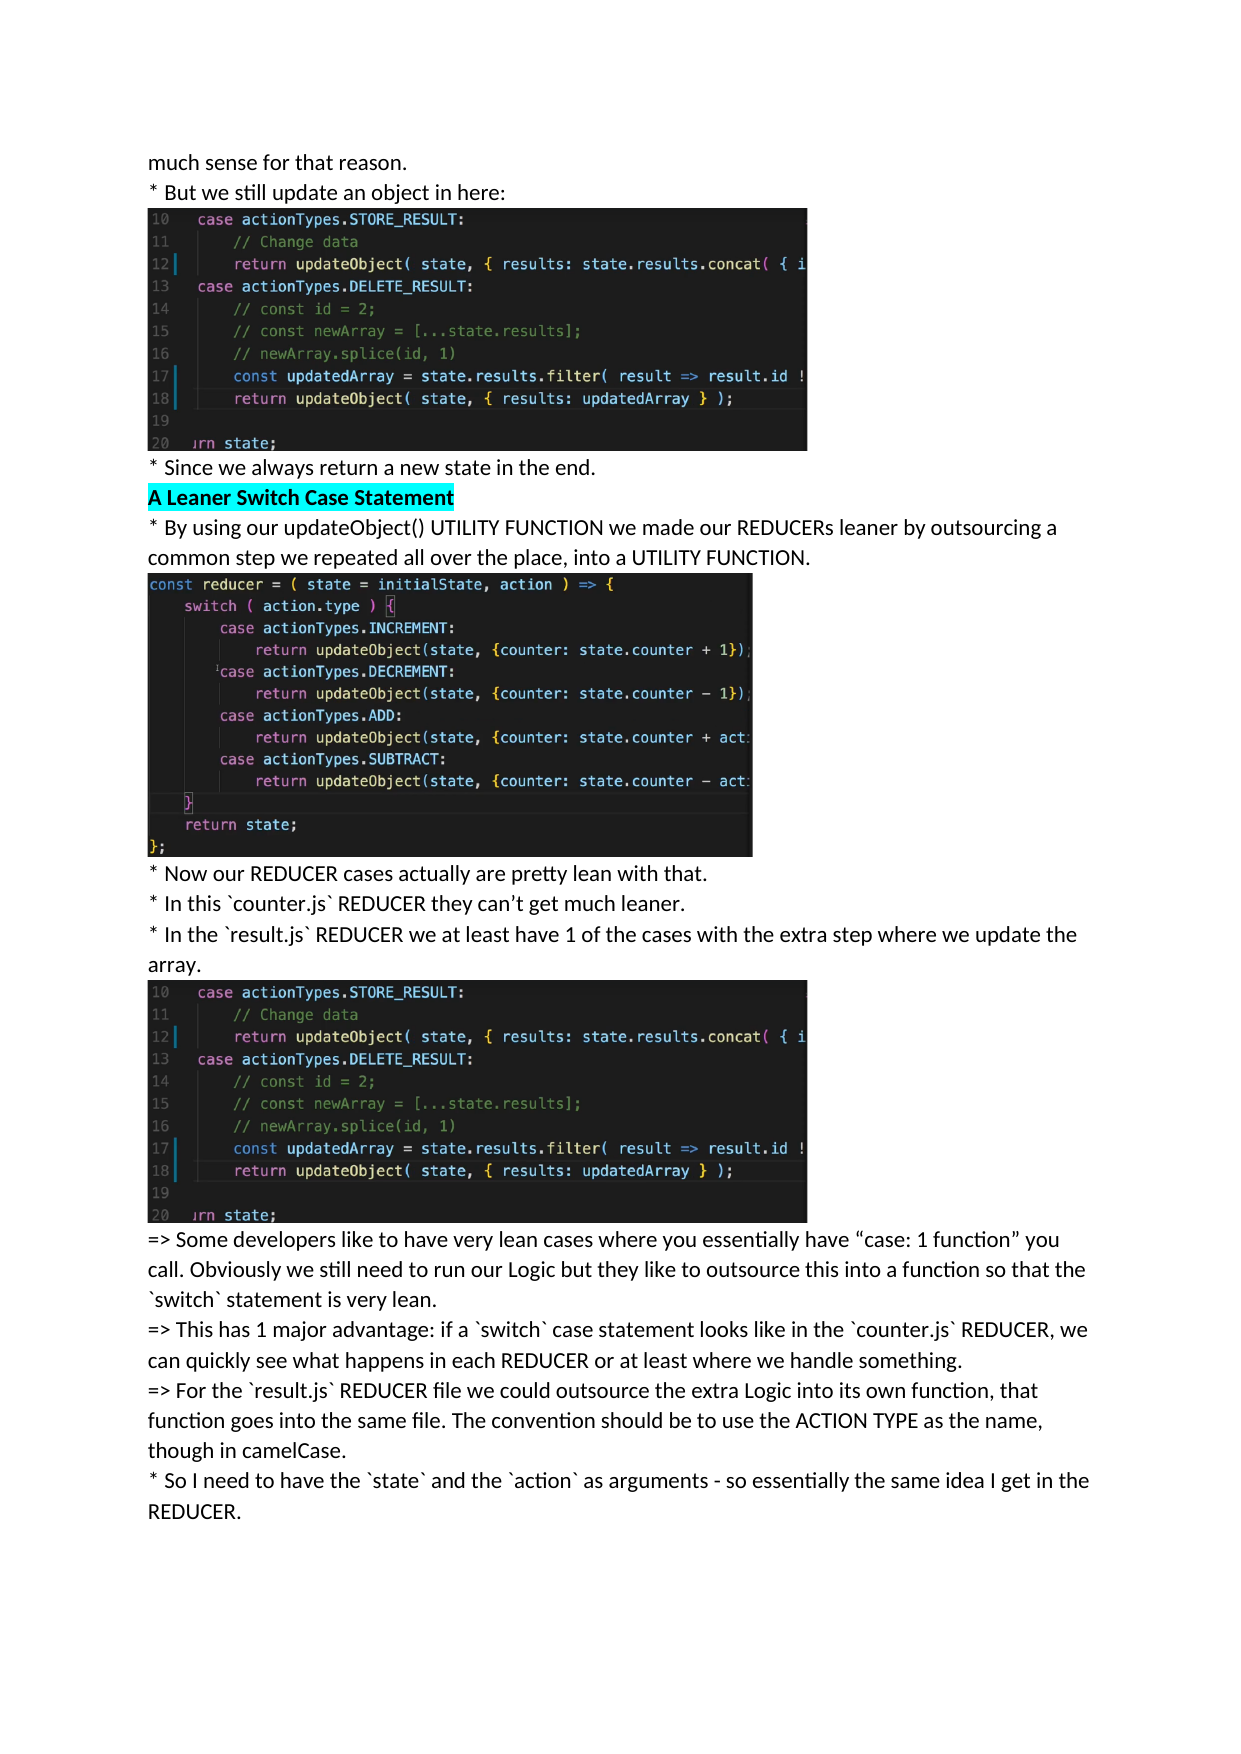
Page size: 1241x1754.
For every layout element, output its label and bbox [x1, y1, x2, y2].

picture [147, 573, 753, 857]
text [148, 148, 1093, 1525]
picture [147, 980, 808, 1223]
picture [147, 208, 808, 451]
